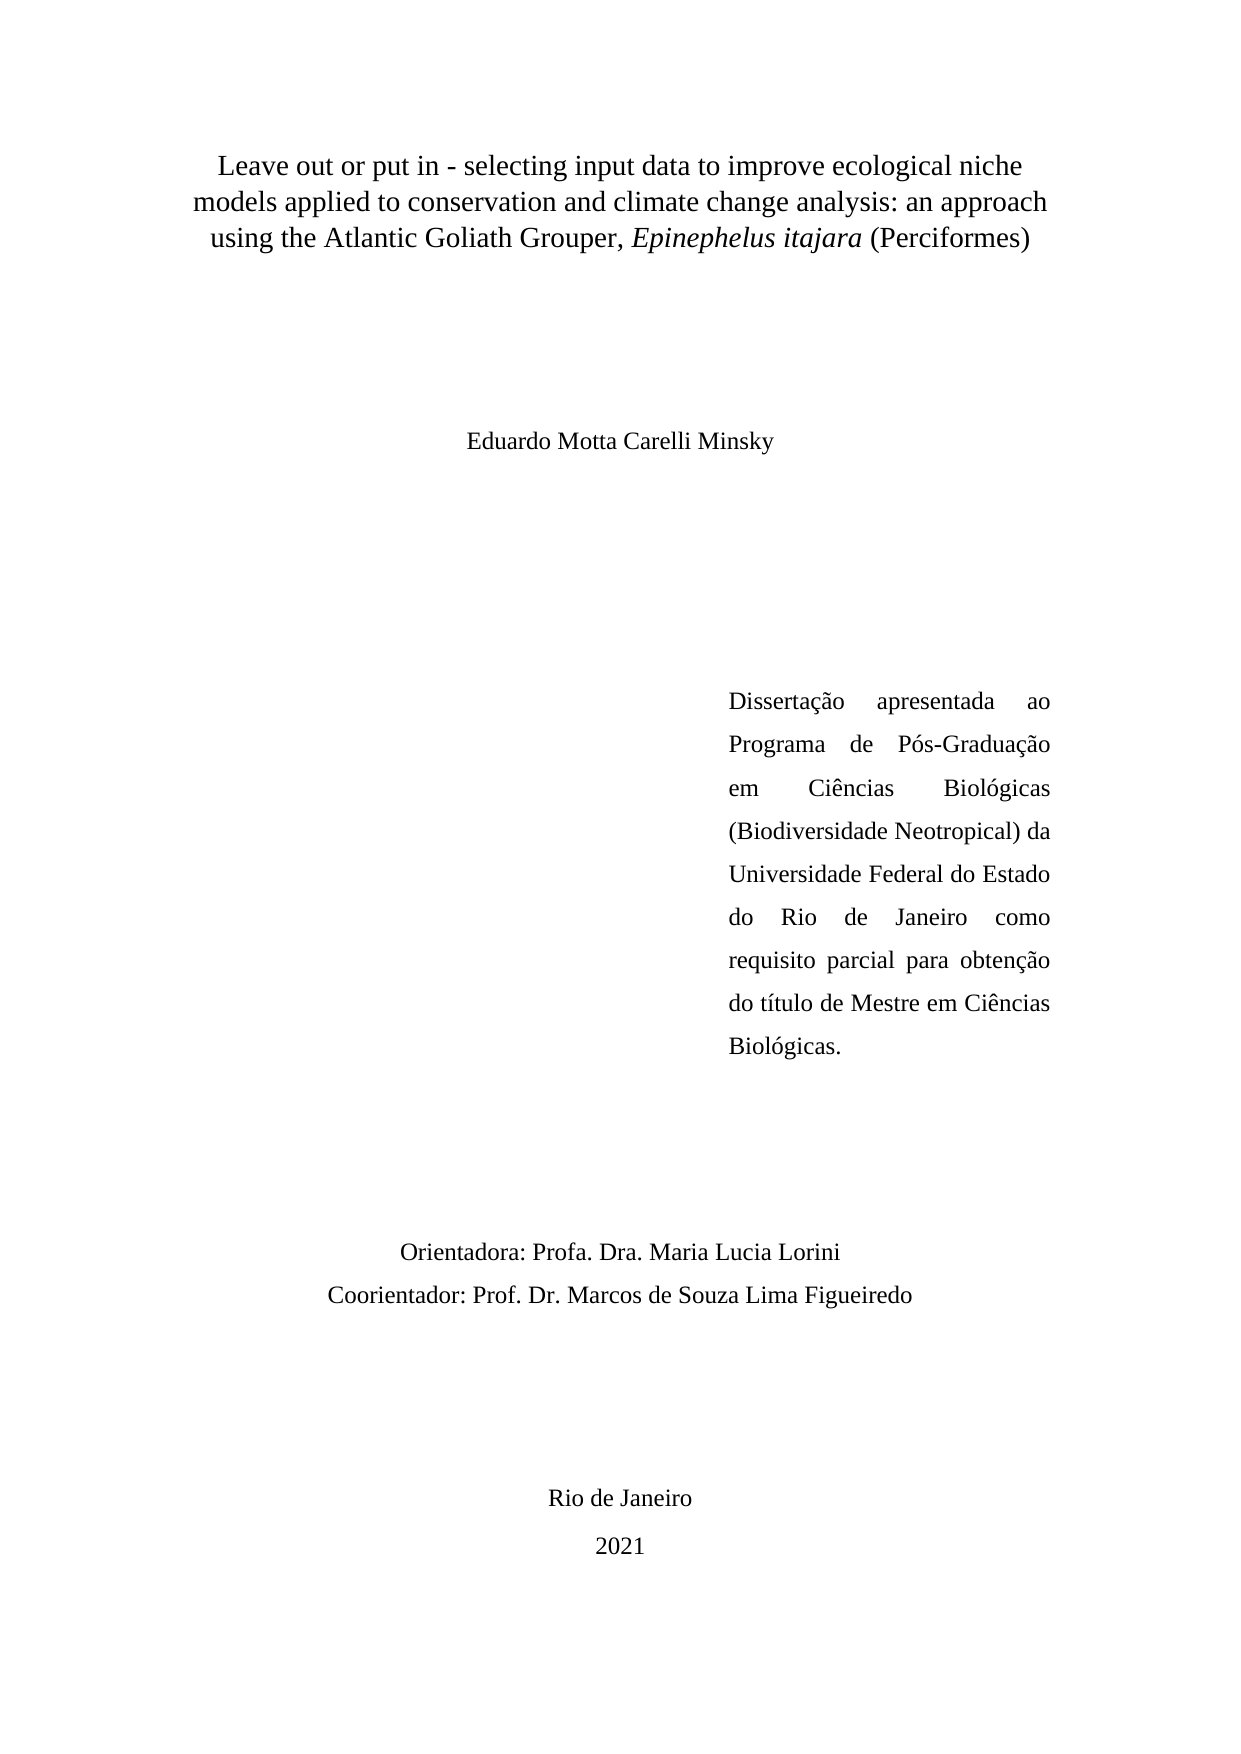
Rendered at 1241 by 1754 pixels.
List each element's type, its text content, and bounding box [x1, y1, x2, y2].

text Orientadora: Profa. Dra. Maria Lucia Lorini [177, 1237, 1063, 1266]
text 2021 [177, 1531, 1063, 1560]
text Leave out or put in - selecting input data to improve ecological niche models applied to conservation and climate change analysis: an approach using the Atlantic Goliath Grouper, Epinephelus itajara (Perciformes) [177, 148, 1063, 253]
text Rio de Janeiro [177, 1483, 1063, 1512]
text Eduardo Motta Carelli Minsky [177, 426, 1063, 455]
text Coorientador: Prof. Dr. Marcos de Souza Lima Figueiredo [177, 1280, 1063, 1309]
